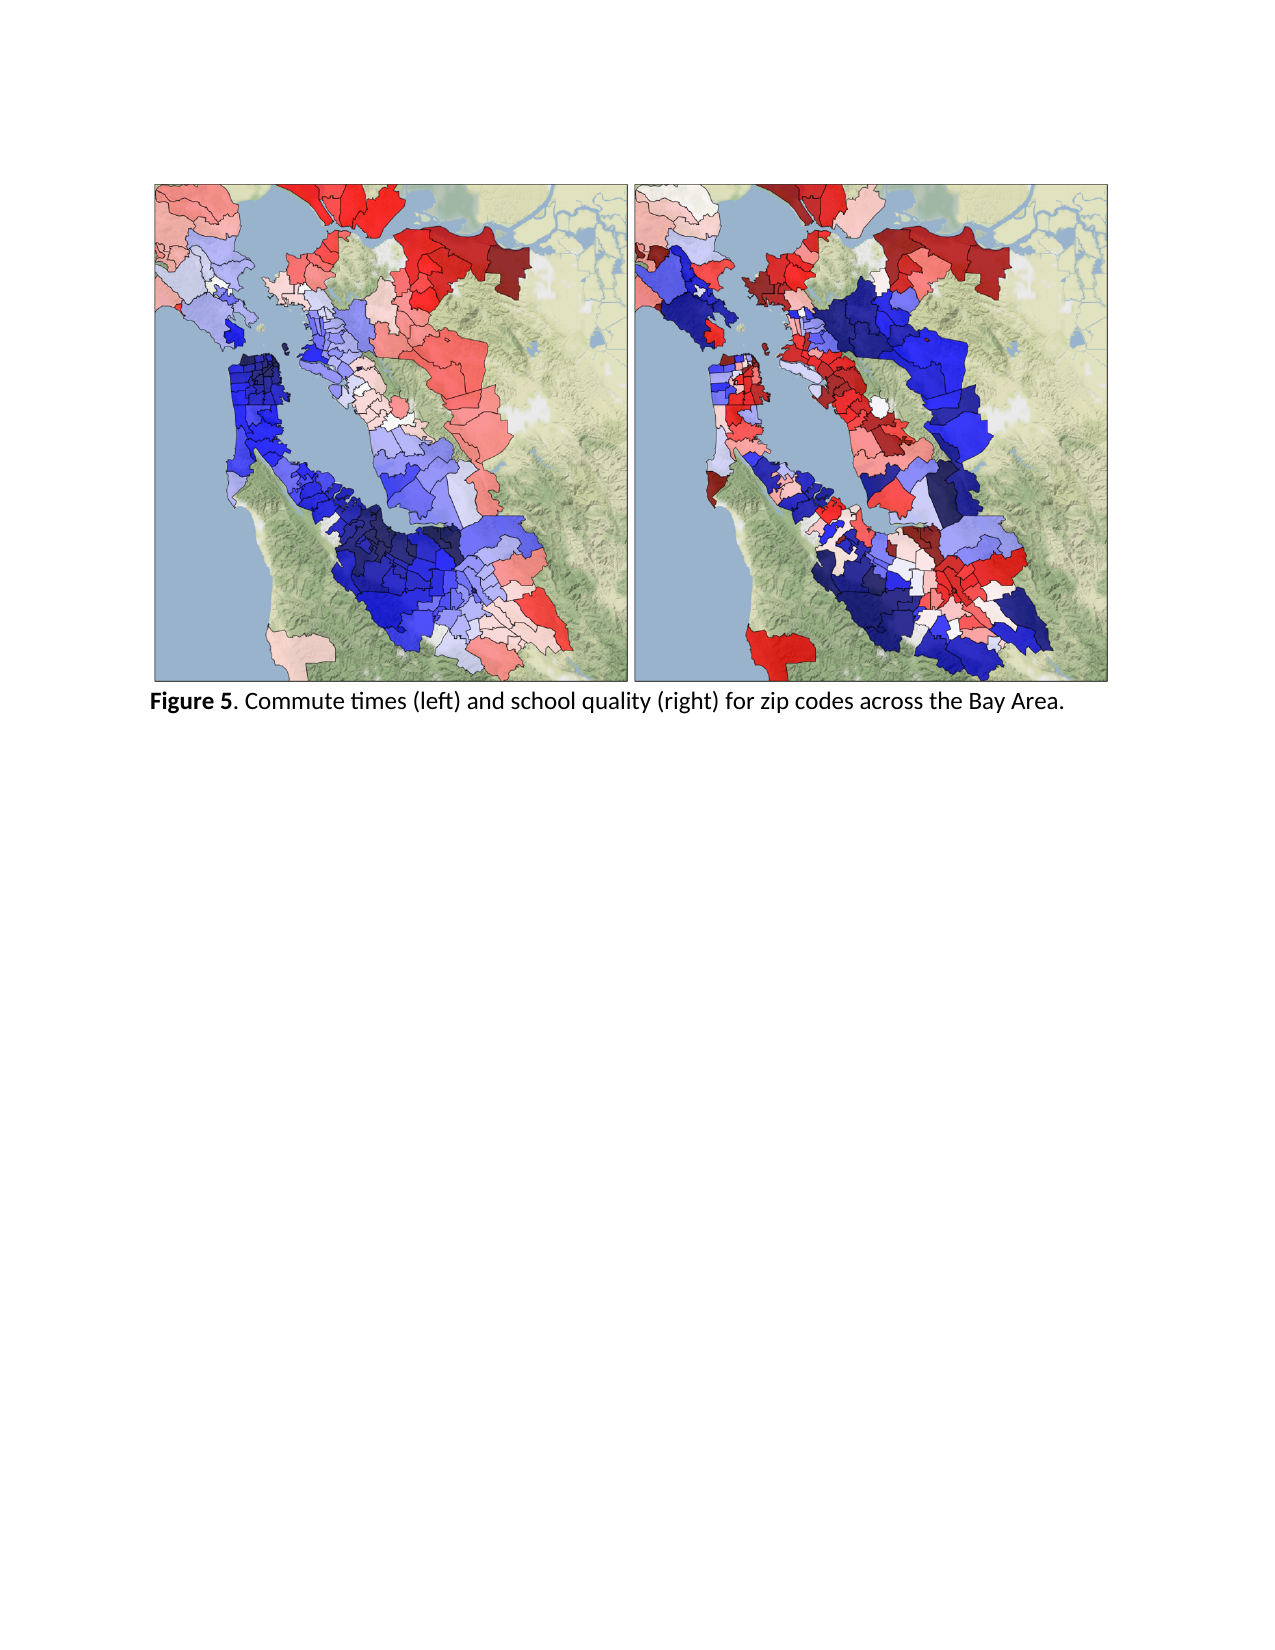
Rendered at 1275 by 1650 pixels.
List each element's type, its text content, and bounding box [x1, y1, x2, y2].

text Figure 5. Commute times (left) and school quality (right) for zip codes across the Bay Area. [150, 685, 1125, 715]
picture [150, 180, 1110, 685]
